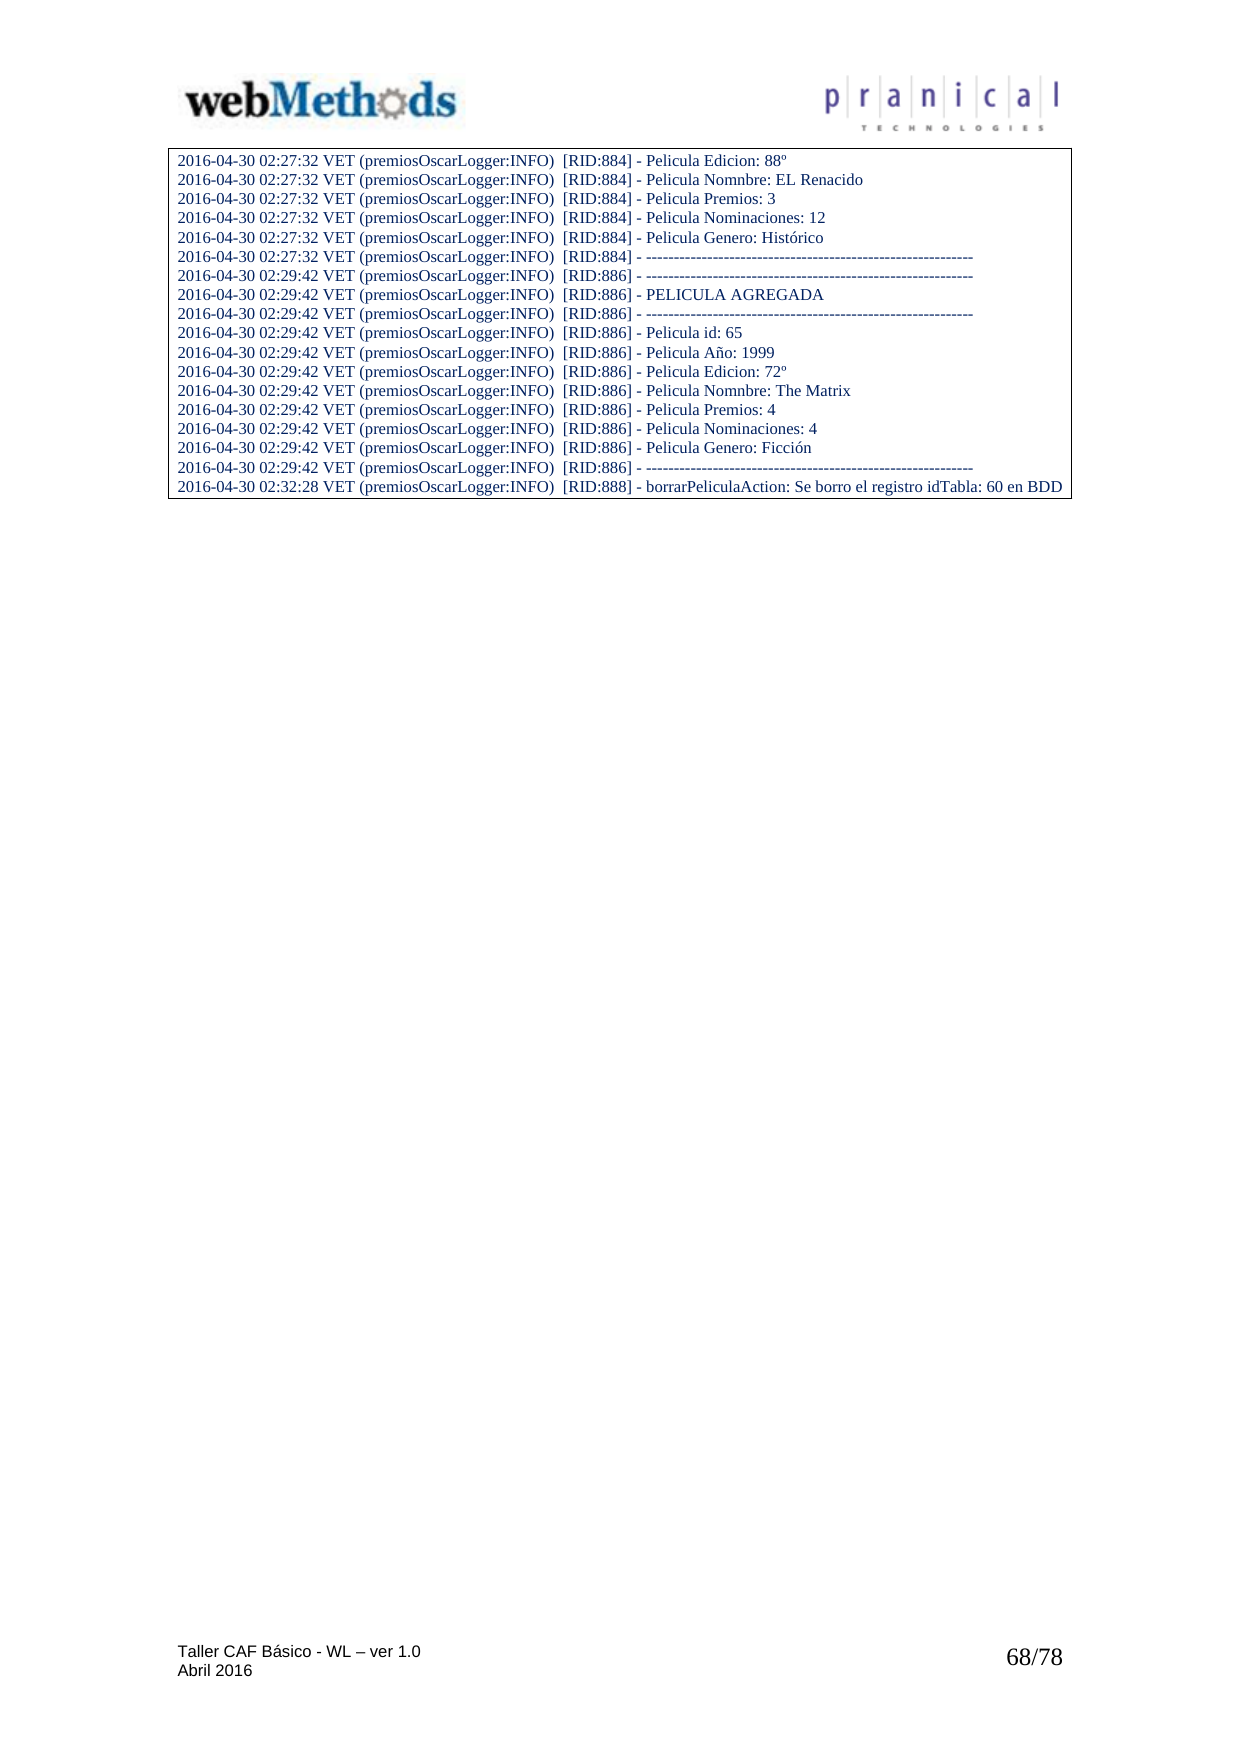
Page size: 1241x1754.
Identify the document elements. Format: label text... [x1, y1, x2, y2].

text 2016-04-30 02:29:42 VET (premiosOscarLogger:INFO) [RID:886] - Pelicula Premios: 4 [177, 400, 1063, 419]
picture [822, 73, 1063, 136]
text 2016-04-30 02:29:42 VET (premiosOscarLogger:INFO) [RID:886] - Pelicula Nomnbre: The Matrix [177, 381, 1063, 400]
text 2016-04-30 02:29:42 VET (premiosOscarLogger:INFO) [RID:886] - Pelicula id: 65 [177, 323, 1063, 342]
text 2016-04-30 02:27:32 VET (premiosOscarLogger:INFO) [RID:884] - ----------------------------------------------------------- [177, 247, 1063, 266]
text 2016-04-30 02:29:42 VET (premiosOscarLogger:INFO) [RID:886] - ----------------------------------------------------------- [177, 266, 1063, 285]
text 2016-04-30 02:29:42 VET (premiosOscarLogger:INFO) [RID:886] - PELICULA AGREGADA [177, 285, 1063, 304]
text 2016-04-30 02:29:42 VET (premiosOscarLogger:INFO) [RID:886] - Pelicula Año: 1999 [177, 342, 1063, 362]
picture [177, 73, 472, 136]
text 2016-04-30 02:27:32 VET (premiosOscarLogger:INFO) [RID:884] - Pelicula Genero: Histórico [177, 227, 1063, 247]
text 2016-04-30 02:27:32 VET (premiosOscarLogger:INFO) [RID:884] - Pelicula Nominaciones: 12 [177, 208, 1063, 227]
text 2016-04-30 02:32:28 VET (premiosOscarLogger:INFO) [RID:888] - borrarPeliculaAction: Se borro el registro idTabla: 60 en BDD [169, 473, 1071, 498]
text 2016-04-30 02:27:32 VET (premiosOscarLogger:INFO) [RID:884] - Pelicula Edicion: 88º [169, 149, 1071, 170]
text 2016-04-30 02:29:42 VET (premiosOscarLogger:INFO) [RID:886] - Pelicula Edicion: 72º [177, 362, 1063, 381]
text 2016-04-30 02:27:32 VET (premiosOscarLogger:INFO) [RID:884] - Pelicula Premios: 3 [177, 189, 1063, 208]
text 2016-04-30 02:29:42 VET (premiosOscarLogger:INFO) [RID:886] - Pelicula Genero: Ficción [177, 438, 1063, 457]
text 2016-04-30 02:29:42 VET (premiosOscarLogger:INFO) [RID:886] - Pelicula Nominaciones: 4 [177, 419, 1063, 438]
text 2016-04-30 02:29:42 VET (premiosOscarLogger:INFO) [RID:886] - ----------------------------------------------------------- [177, 457, 1063, 473]
text 2016-04-30 02:29:42 VET (premiosOscarLogger:INFO) [RID:886] - ----------------------------------------------------------- [177, 304, 1063, 323]
text 2016-04-30 02:27:32 VET (premiosOscarLogger:INFO) [RID:884] - Pelicula Nomnbre: EL Renacido [177, 170, 1063, 189]
